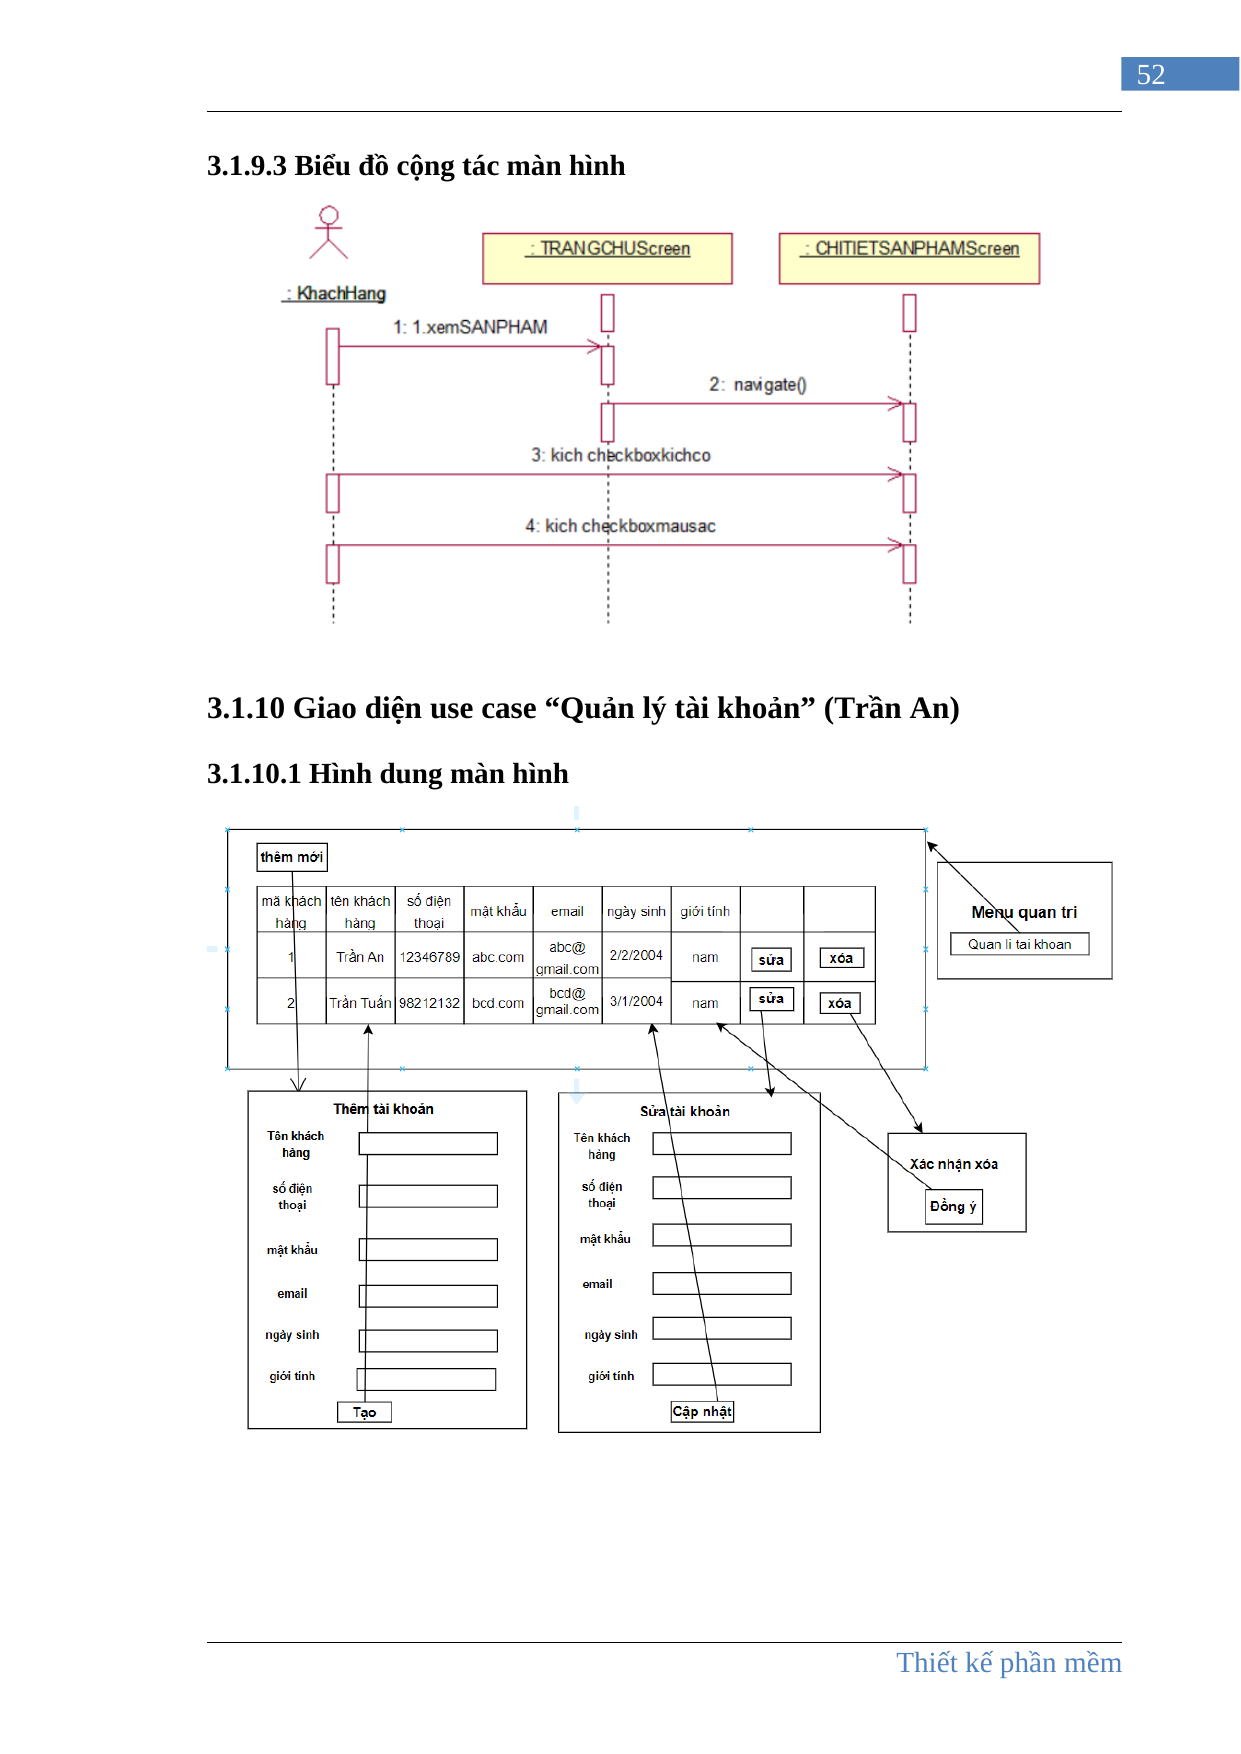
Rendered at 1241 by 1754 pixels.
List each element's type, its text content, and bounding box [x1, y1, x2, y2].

text 3.1.9.3 Biểu đồ cộng tác màn hình [207, 148, 1122, 181]
subtitle 3.1.10 Giao diện use case “Quản lý tài khoản” (Trần An) [207, 690, 1122, 726]
picture [206, 806, 1123, 1447]
text 3.1.10.1 Hình dung màn hình [207, 756, 1122, 789]
picture [258, 198, 1070, 652]
